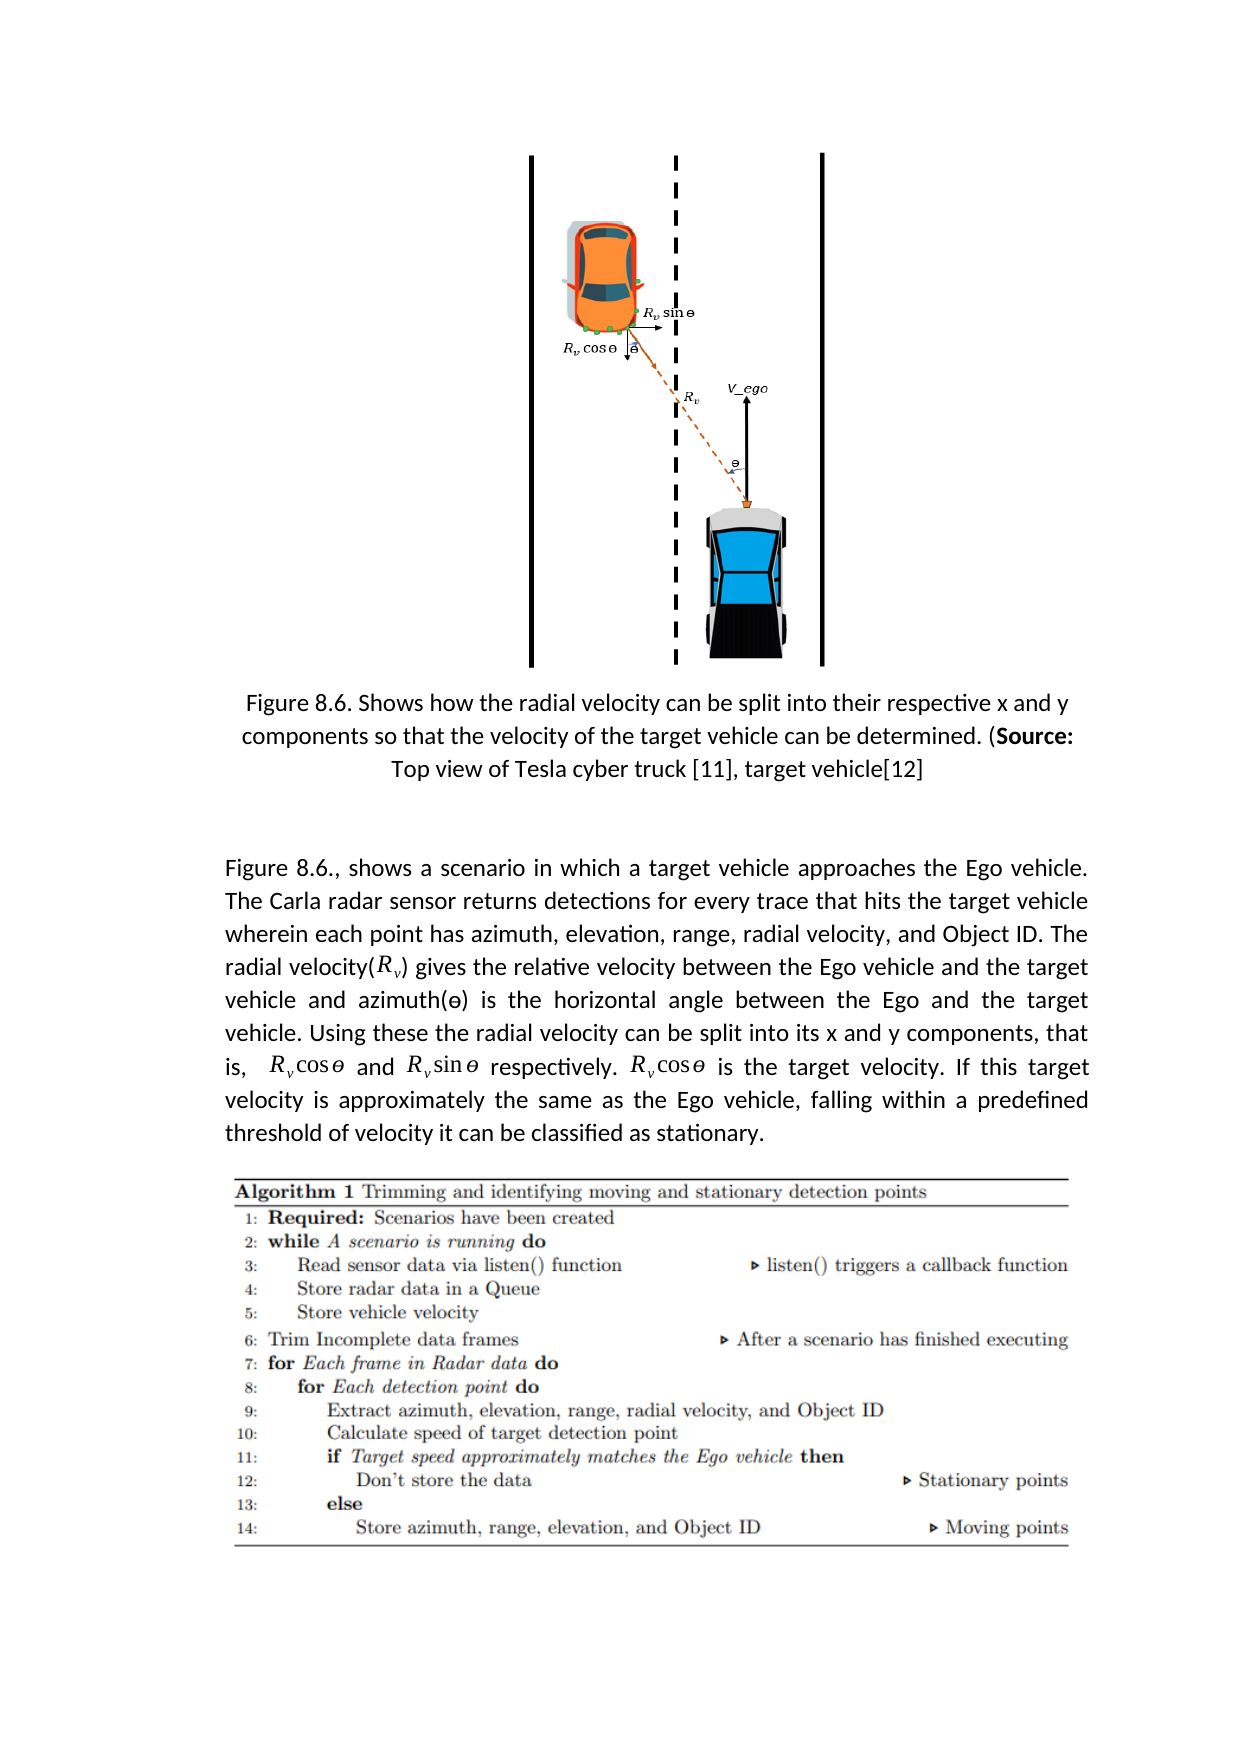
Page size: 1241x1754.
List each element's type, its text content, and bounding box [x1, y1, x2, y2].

picture [320, 150, 995, 668]
text Figure 8.6., shows a scenario in which a target vehicle approaches the Ego vehicle. The Carla radar sensor returns detections for every trace that hits the target vehicle wherein each point has azimuth, elevation, range, radial velocity, and Object ID. The radial velocity() gives the relative velocity between the Ego vehicle and the target vehicle and azimuth(ɵ) is the horizontal angle between the Ego and the target vehicle. Using these the radial velocity can be split into its x and y components, that is, and respectively. is the target velocity. If this target velocity is approximately the same as the Ego vehicle, falling within a predefined threshold of velocity it can be classified as stationary. [225, 852, 1090, 1147]
picture [225, 1166, 1090, 1569]
text Figure 8.6. Shows how the radial velocity can be split into their respective x and y components so that the velocity of the target vehicle can be determined. (Source: Top view of Tesla cyber truck [11], target vehicle[12] [225, 687, 1090, 783]
